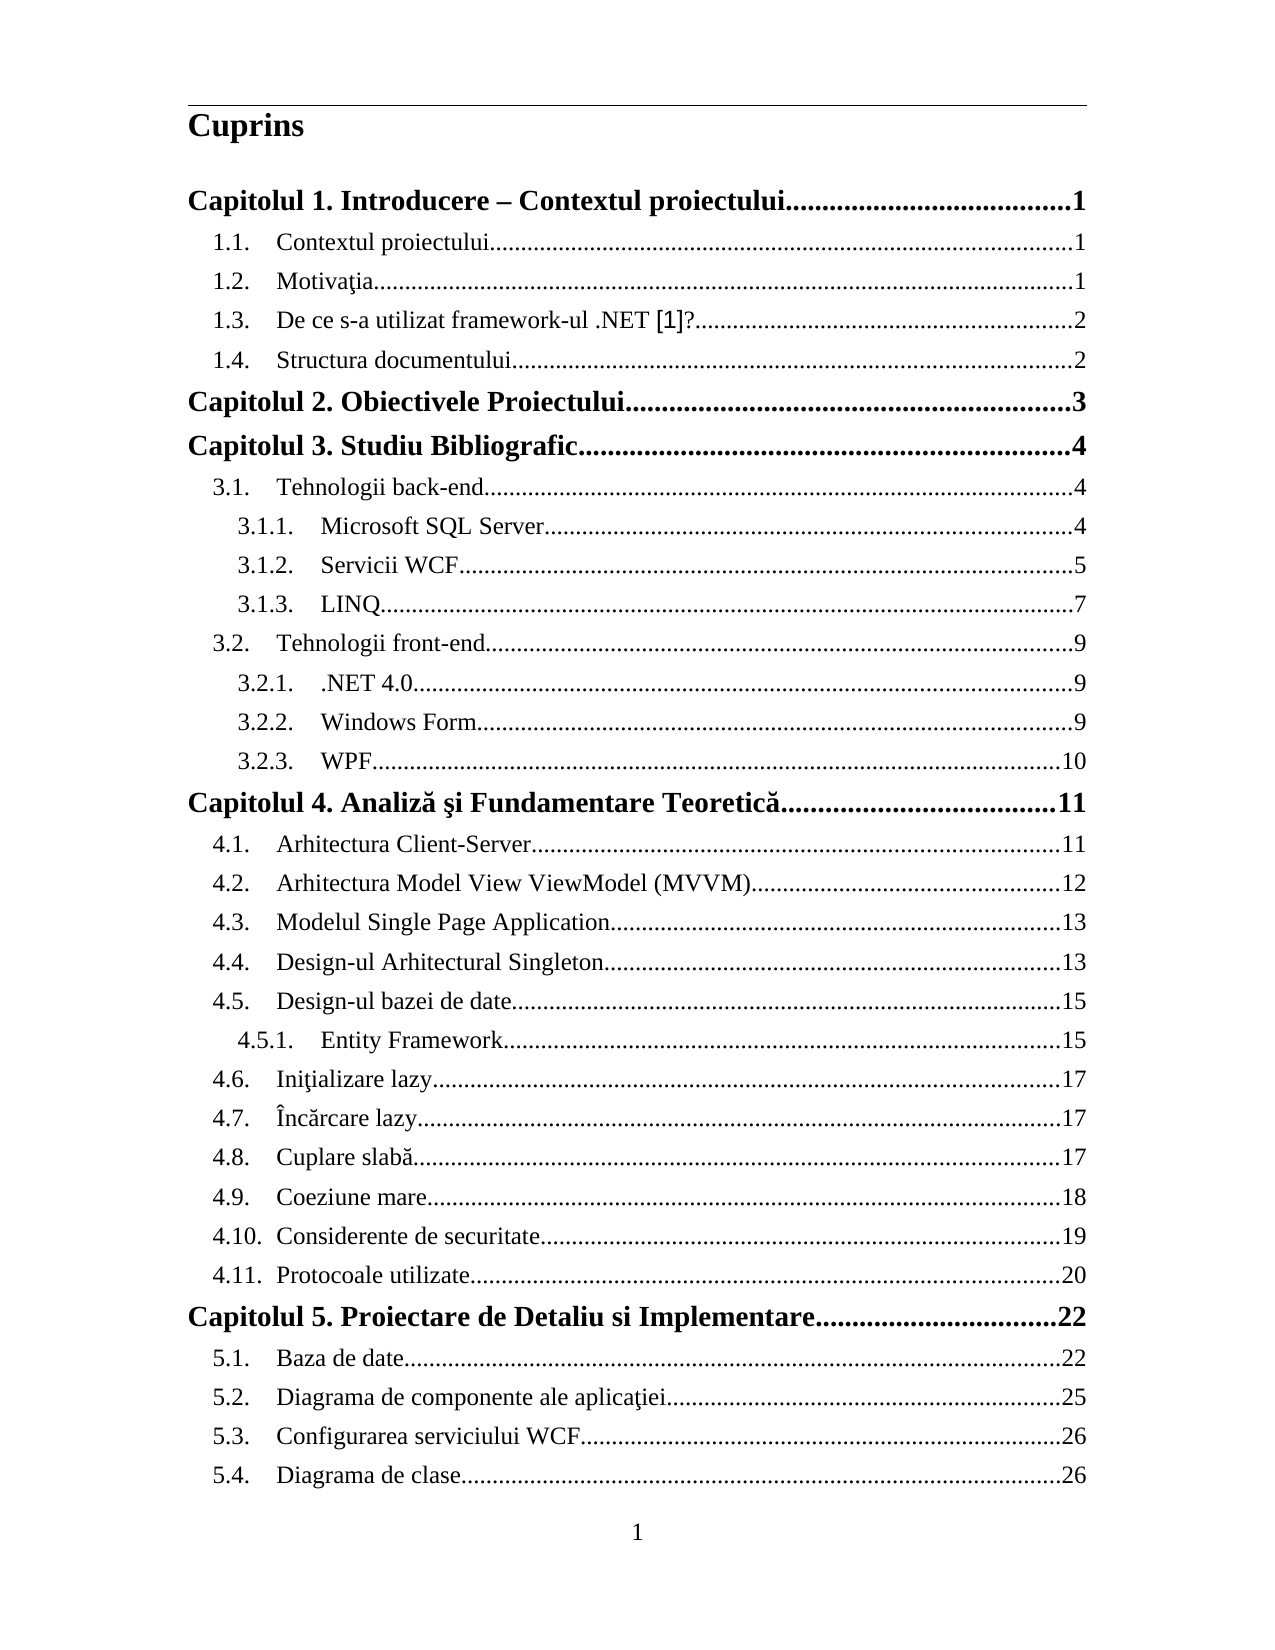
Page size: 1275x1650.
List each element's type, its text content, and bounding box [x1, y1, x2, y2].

text 5.3. Configurarea serviciului WCF 26 [212, 1421, 1087, 1450]
text 3.2.2. Windows Form 9 [237, 707, 1087, 736]
text 1.2. Motivaţia 1 [212, 266, 1087, 295]
text 5.4. Diagrama de clase 26 [212, 1461, 1087, 1489]
text 1.3. De ce s-a utilizat framework-ul .NET [1]? 2 [684, 306, 1087, 334]
text 4.2. Arhitectura Model View ViewModel (MVVM) 12 [212, 868, 1087, 897]
text 3.1. Tehnologii back-end 4 [212, 472, 1087, 501]
text 1.3. De ce s-a utilizat framework-ul .NET [1]? 2 [212, 306, 656, 334]
text 3.1.3. LINQ 7 [237, 589, 1087, 618]
text 3.2.1. .NET 4.0 9 [237, 668, 1087, 696]
text 4.7. Încărcare lazy 17 [212, 1103, 1087, 1132]
text Capitolul 3. Studiu Bibliografic 4 [187, 428, 1087, 461]
text 4.8. Cuplare slabă 17 [212, 1142, 1087, 1171]
text Capitolul 5. Proiectare de Detaliu si Implementare 22 [187, 1299, 1087, 1333]
text 5.1. Baza de date 22 [212, 1343, 1087, 1372]
text Capitolul 1. Introducere – Contextul proiectului 1 [187, 183, 1087, 217]
text 3.1.1. Microsoft SQL Server 4 [237, 511, 1087, 540]
text 3.1.2. Servicii WCF 5 [237, 550, 1087, 579]
text 4.10. Considerente de securitate 19 [212, 1221, 1087, 1249]
text 3.2.3. WPF 10 [237, 746, 1087, 775]
text 1.1. Contextul proiectului 1 [212, 227, 1087, 256]
text 4.3. Modelul Single Page Application 13 [212, 907, 1087, 936]
text 4.11. Protocoale utilizate 20 [212, 1260, 1087, 1289]
text Cuprins [187, 106, 1087, 144]
text 4.9. Coeziune mare 18 [212, 1182, 1087, 1210]
text 1.4. Structura documentului 2 [212, 345, 1087, 373]
text 3.2. Tehnologii front-end 9 [212, 628, 1087, 657]
text 4.5.1. Entity Framework 15 [237, 1025, 1087, 1054]
text 4.1. Arhitectura Client-Server 11 [212, 829, 1087, 858]
text Capitolul 2. Obiectivele Proiectului 3 [187, 384, 1087, 417]
text 4.4. Design-ul Arhitectural Singleton 13 [212, 947, 1087, 975]
text Capitolul 4. Analiză şi Fundamentare Teoretică 11 [187, 785, 1087, 819]
text 4.6. Iniţializare lazy 17 [212, 1064, 1087, 1093]
text 4.5. Design-ul bazei de date 15 [212, 986, 1087, 1014]
text 5.2. Diagrama de componente ale aplicaţiei 25 [212, 1382, 1087, 1411]
